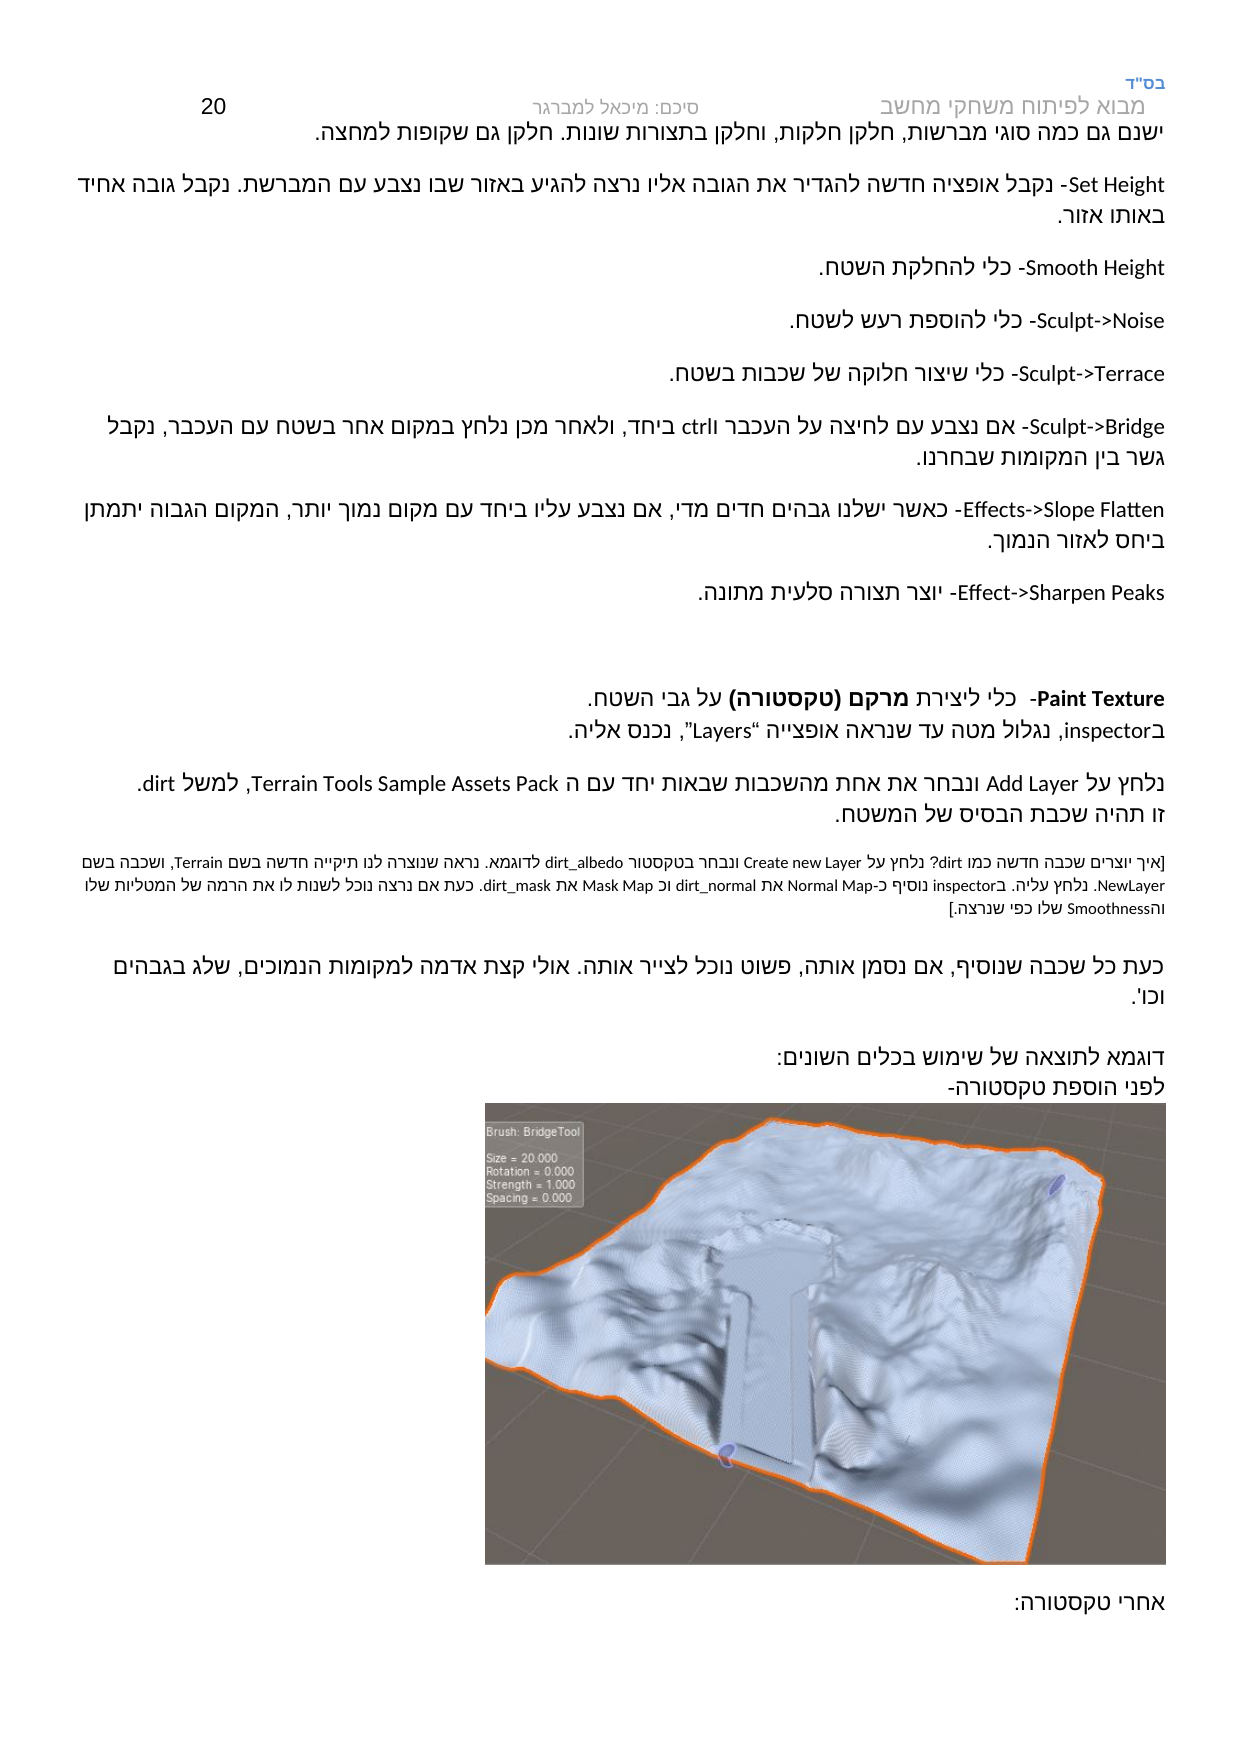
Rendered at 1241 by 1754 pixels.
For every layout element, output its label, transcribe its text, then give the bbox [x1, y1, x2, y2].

text Effects->Slope Flatten- כאשר ישלנו גבהים חדים מדי, אם נצבע עליו ביחד עם מקום נמוך יותר, המקום הגבוה יתמתן ביחס לאזור הנמוך. [75, 495, 1165, 553]
text ישנם גם כמה סוגי מברשות, חלקן חלקות, וחלקן בתצורות שונות. חלקן גם שקופות למחצה. [75, 119, 1165, 146]
text נלחץ על Add Layer ונבחר את אחת מהשכבות שבאות יחד עם ה Terrain Tools Sample Assets Pack, למשל dirt. זו תהיה שכבת הבסיס של המשטח. [75, 769, 1165, 827]
text Paint Texture- כלי ליצירת מרקם (טקסטורה) על גבי השטח. בinspector, נגלול מטה עד שנראה אופצייה “Layers”, נכנס אליה. [75, 684, 1165, 744]
text Effect->Sharpen Peaks- יוצר תצורה סלעית מתונה. [75, 578, 1165, 606]
text Sculpt->Terrace- כלי שיצור חלוקה של שכבות בשטח. [75, 359, 1165, 387]
picture [485, 1103, 1166, 1565]
text Smooth Height- כלי להחלקת השטח. [75, 253, 1165, 281]
text Sculpt->Bridge- אם נצבע עם לחיצה על העכבר וctrl ביחד, ולאחר מכן נלחץ במקום אחר בשטח עם העכבר, נקבל גשר בין המקומות שבחרנו. [75, 412, 1165, 471]
text Sculpt->Noise- כלי להוספת רעש לשטח. [75, 306, 1165, 334]
text אחרי טקסטורה: [75, 1589, 1165, 1616]
text Set Height- נקבל אופציה חדשה להגדיר את הגובה אליו נרצה להגיע באזור שבו נצבע עם המברשת. נקבל גובה אחיד באותו אזור. [75, 170, 1165, 228]
